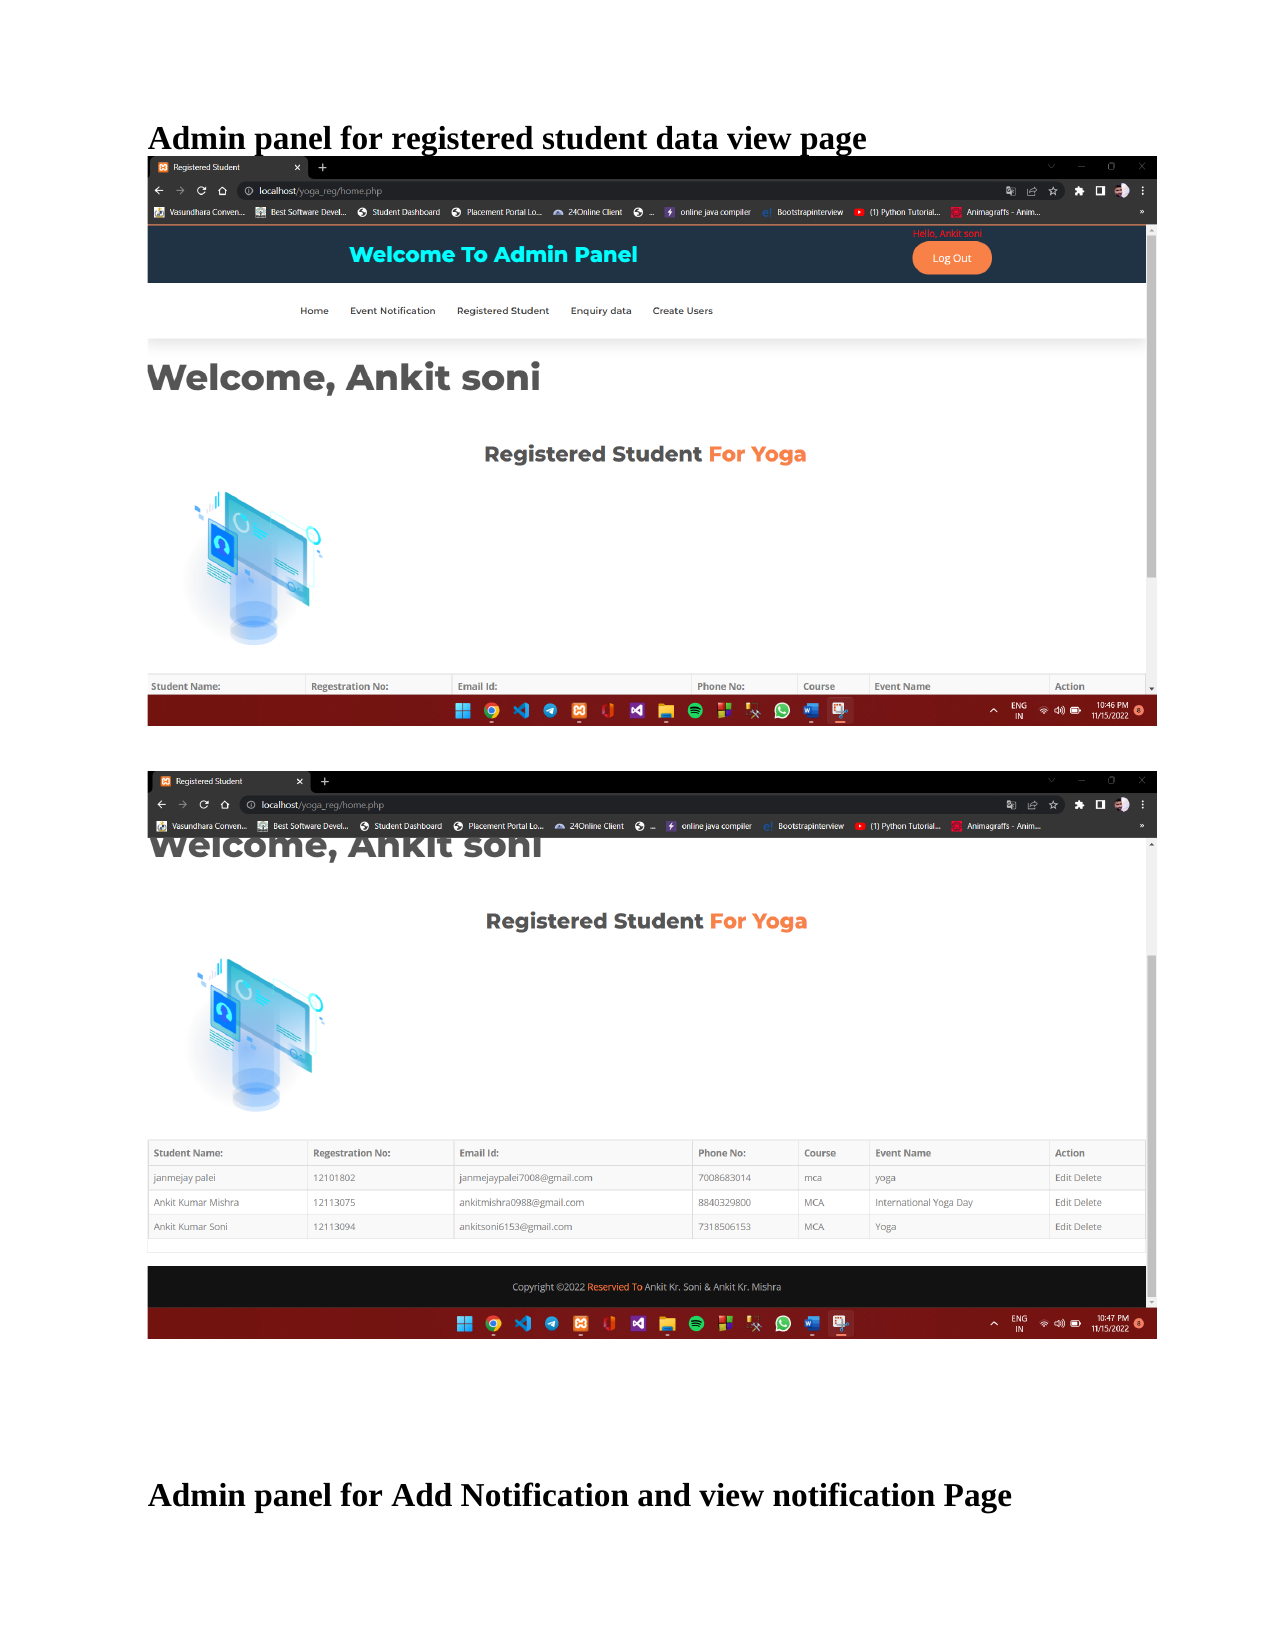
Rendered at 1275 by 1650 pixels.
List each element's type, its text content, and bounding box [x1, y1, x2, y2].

text Admin panel for registered student data view page [148, 118, 1157, 156]
picture [147, 156, 1157, 726]
text Admin panel for Add Notification and view notification Page [148, 1475, 1157, 1513]
picture [147, 771, 1157, 1339]
